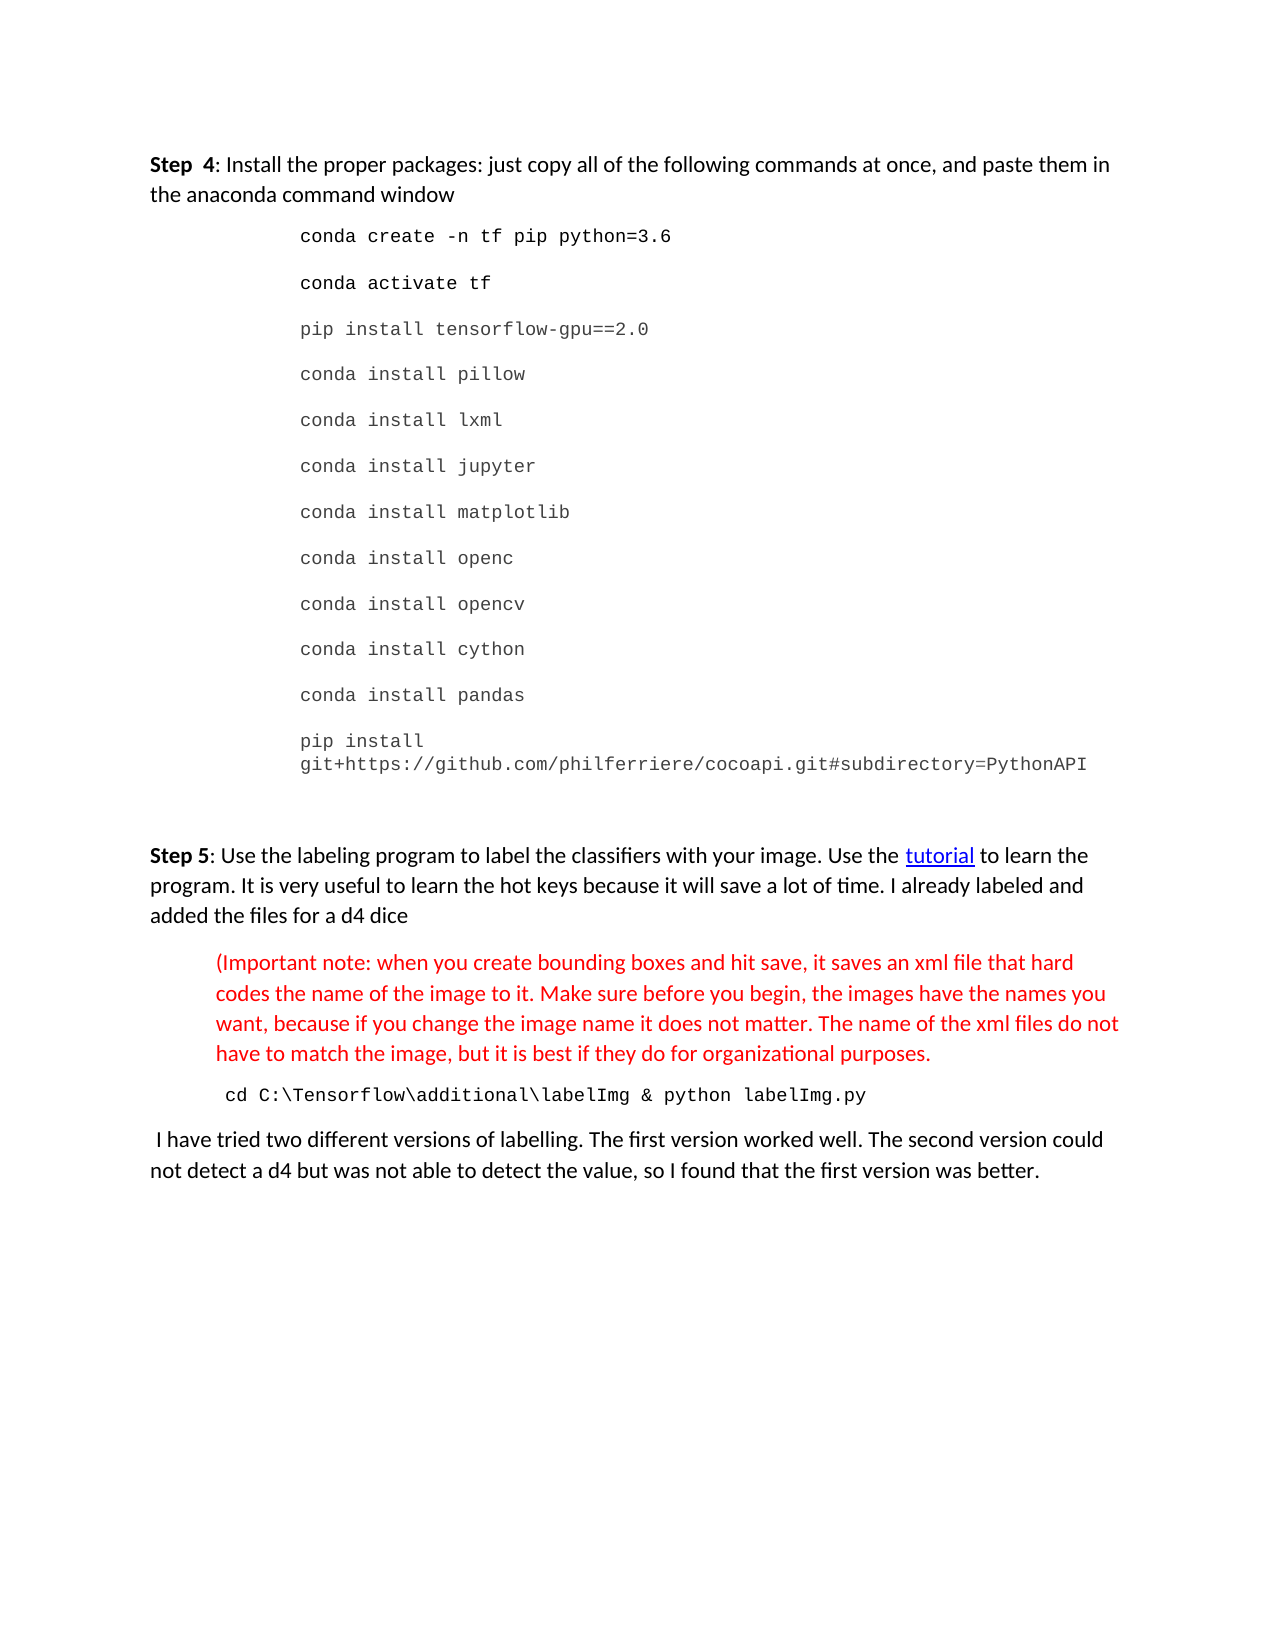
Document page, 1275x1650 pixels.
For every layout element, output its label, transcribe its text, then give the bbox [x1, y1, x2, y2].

list conda install lxml [300, 411, 1125, 432]
list conda install pillow [300, 365, 1125, 386]
text II have tried two different versions of labelling. The first version worked well. The second version could not detect a d4 but was not able to detect the value, so I found that the first version was better. [150, 1126, 1125, 1184]
list conda activate tf [300, 273, 1125, 295]
list pip install git+https://github.com/philferriere/cocoapi.git#subdirectory=PythonAPI [300, 732, 1125, 776]
text Step 5: Use the labeling program to label the classifiers with your image. Use the tutorial to learn the program. It is very useful to learn the hot keys because it will save a lot of time. I already labeled and added the files for a d4 dice [150, 841, 1125, 929]
list conda install jupyter [300, 457, 1125, 478]
list conda install cython [300, 640, 1125, 661]
text cd C:\Tensorflow\additional\labelImg & python labelImg.py [150, 1086, 1125, 1107]
text (Important note: when you create bounding boxes and hit save, it saves an xml file that hard codes the name of the image to it. Make sure before you begin, the images have the names you want, because if you change the image name it does not matter. The name of the xml files do not have to match the image, but it is best if they do for organizational purposes. [150, 948, 1125, 1067]
list pip install tensorflow-gpu==2.0 [300, 319, 1125, 341]
list conda install opencv [300, 594, 1125, 616]
list conda install openc [300, 548, 1125, 570]
list conda install matplotlib [300, 503, 1125, 524]
list conda install pandas [300, 686, 1125, 707]
list conda create -n tf pip python=3.6 [262, 227, 1125, 248]
text Step 4: Install the proper packages: just copy all of the following commands at once, and paste them in the anaconda command window [150, 150, 1125, 208]
